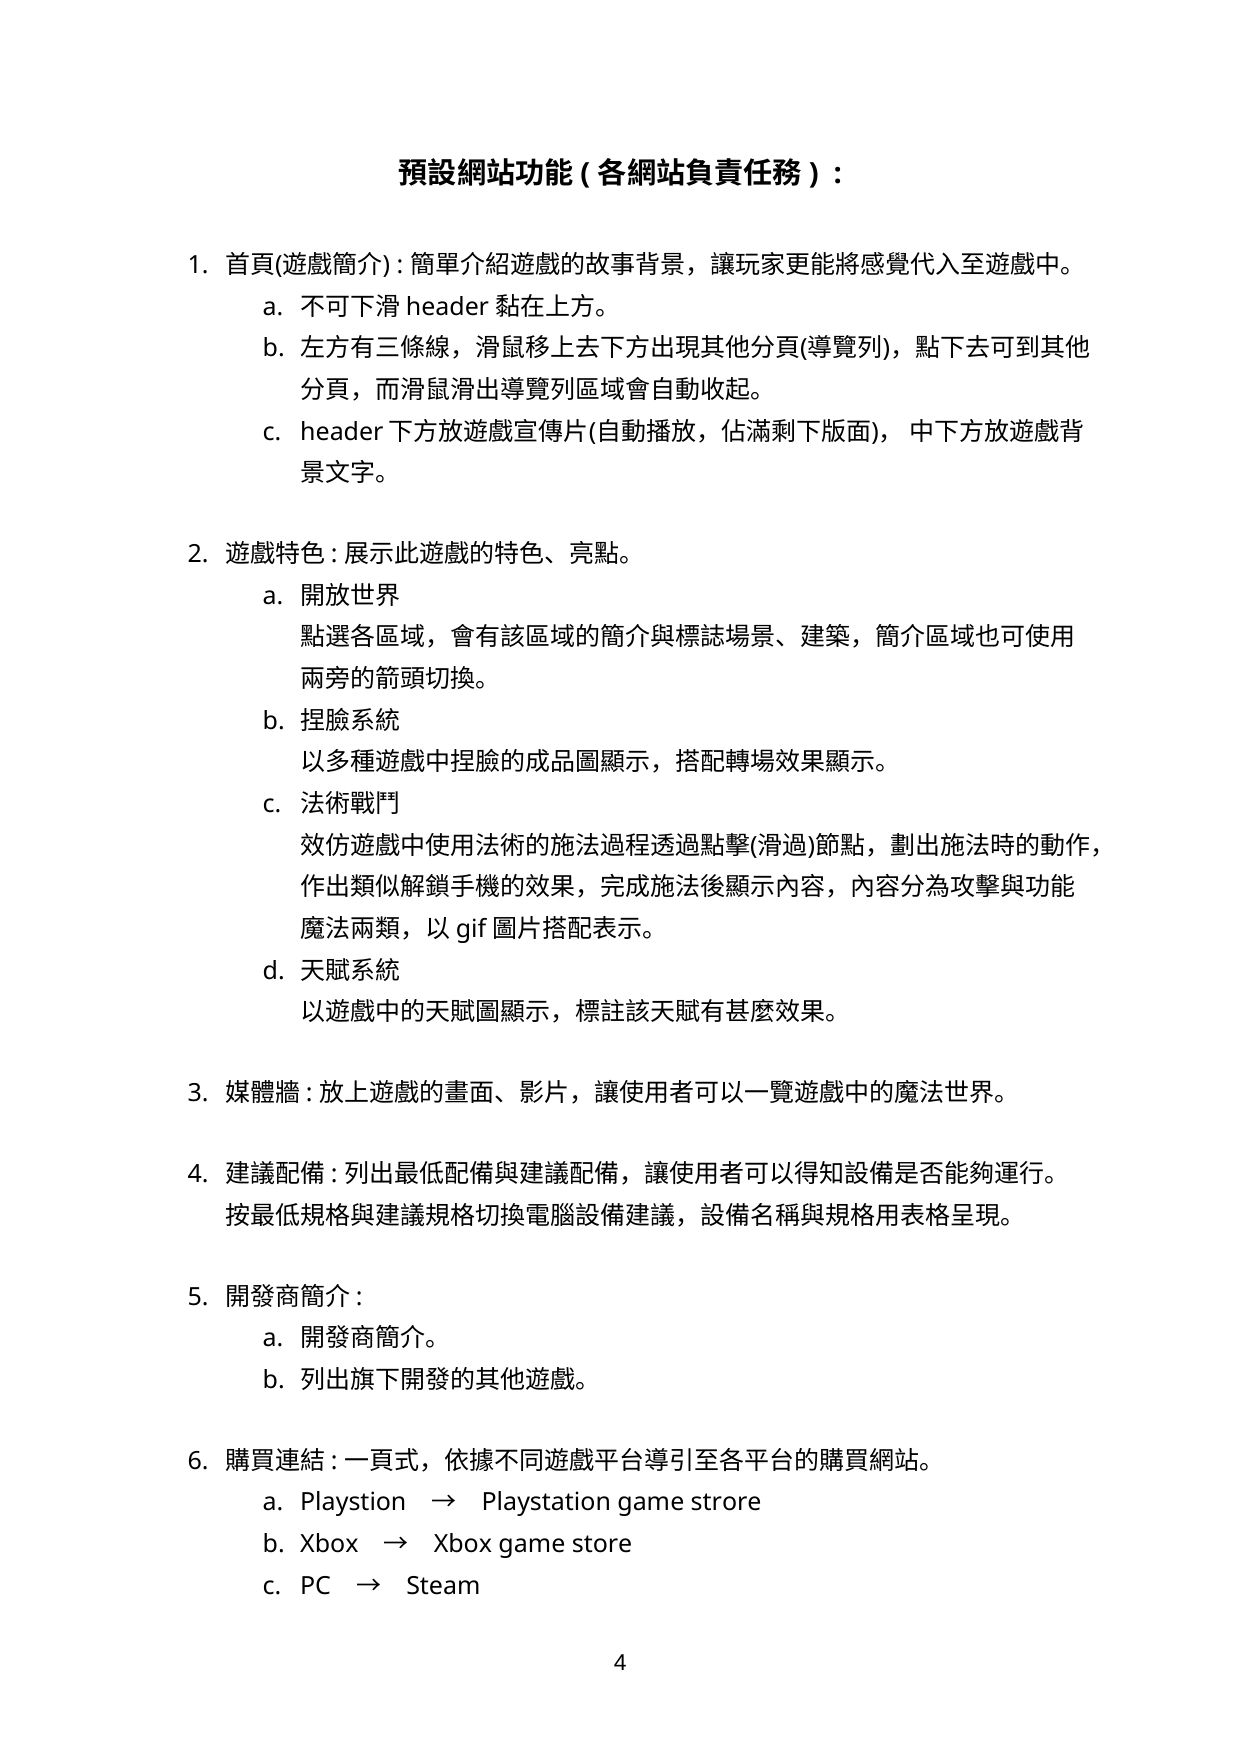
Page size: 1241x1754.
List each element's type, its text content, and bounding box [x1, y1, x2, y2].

list 左方有三條線，滑鼠移上去下方出現其他分頁(導覽列)，點下去可到其他分頁，而滑鼠滑出導覽列區域會自動收起。 [262, 328, 1090, 406]
list PC → Steam [262, 1565, 1090, 1601]
list 購買連結 : 一頁式，依據不同遊戲平台導引至各平台的購買網站。 [187, 1440, 1090, 1476]
text 以多種遊戲中捏臉的成品圖顯示，搭配轉場效果顯示。 [300, 742, 1090, 778]
list 開發商簡介 : [187, 1276, 1090, 1312]
list 建議配備 : 列出最低配備與建議配備，讓使用者可以得知設備是否能夠運行。按最低規格與建議規格切換電腦設備建議，設備名稱與規格用表格呈現。 [187, 1153, 1090, 1231]
list 開放世界 [262, 575, 1090, 611]
text 點選各區域，會有該區域的簡介與標誌場景、建築，簡介區域也可使用兩旁的箭頭切換。 [300, 617, 1090, 695]
list Playstion → Playstation game strore [262, 1482, 1090, 1518]
list 遊戲特色 : 展示此遊戲的特色、亮點。 [187, 533, 1090, 570]
list 開發商簡介。 [262, 1318, 1090, 1354]
text 預設網站功能 ( 各網站負責任務 ) : [150, 150, 1090, 192]
list 列出旗下開發的其他遊戲。 [262, 1359, 1090, 1396]
list 法術戰鬥 [262, 783, 1090, 820]
list 天賦系統 [262, 950, 1090, 986]
text 效仿遊戲中使用法術的施法過程透過點擊(滑過)節點，劃出施法時的動作，作出類似解鎖手機的效果，完成施法後顯示內容，內容分為攻擊與功能魔法兩類，以 gif 圖片搭配表示。 [300, 825, 1090, 945]
list 不可下滑 header 黏在上方。 [262, 286, 1090, 322]
list Xbox → Xbox game store [262, 1523, 1090, 1560]
text 以遊戲中的天賦圖顯示，標註該天賦有甚麼效果。 [300, 992, 1090, 1028]
list 媒體牆 : 放上遊戲的畫面、影片，讓使用者可以一覽遊戲中的魔法世界。 [187, 1073, 1090, 1109]
list 捏臉系統 [262, 700, 1090, 736]
list 首頁(遊戲簡介) : 簡單介紹遊戲的故事背景，讓玩家更能將感覺代入至遊戲中。 [187, 244, 1090, 281]
list header下方放遊戲宣傳片(自動播放，佔滿剩下版面)， 中下方放遊戲背景文字。 [262, 411, 1090, 489]
